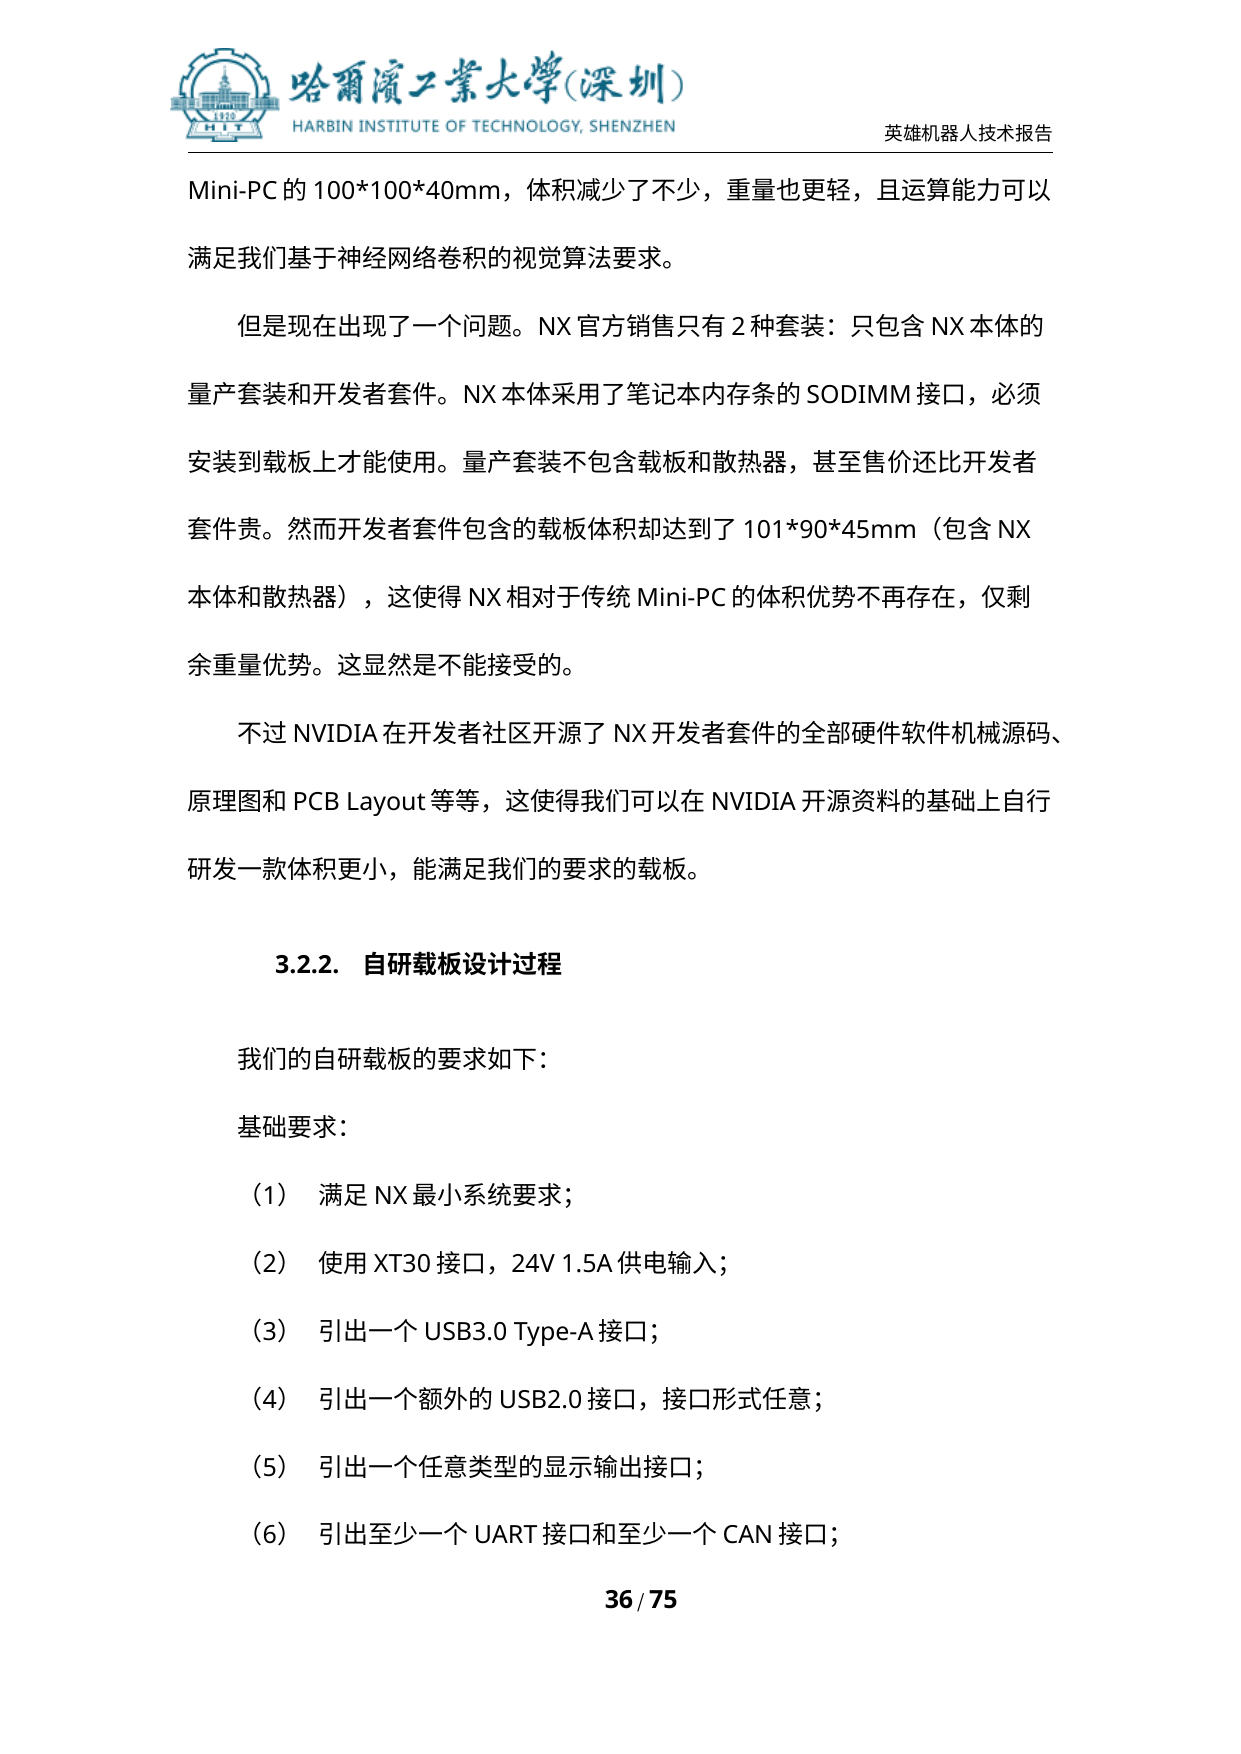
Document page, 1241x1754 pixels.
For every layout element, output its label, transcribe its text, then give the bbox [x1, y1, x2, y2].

list 满足NX最小系统要求； [237, 1159, 1053, 1227]
list 引出一个额外的USB2.0接口，接口形式任意； [237, 1363, 1053, 1431]
text 但是现在出现了一个问题。NX官方销售只有2种套装：只包含NX本体的量产套装和开发者套件。NX本体采用了笔记本内存条的SODIMM接口，必须安装到载板上才能使用。量产套装不包含载板和散热器，甚至售价还比开发者套件贵。然而开发者套件包含的载板体积却达到了101*90*45mm（包含NX本体和散热器），这使得NX相对于传统Mini-PC的体积优势不再存在，仅剩余重量优势。这显然是不能接受的。 [187, 290, 1053, 698]
list 引出至少一个UART接口和至少一个CAN接口； [237, 1499, 1053, 1567]
list 使用XT30接口，24V 1.5A供电输入； [237, 1227, 1053, 1295]
picture [170, 48, 683, 142]
text 不过NVIDIA在开发者社区开源了NX开发者套件的全部硬件软件机械源码、原理图和PCB Layout等等，这使得我们可以在NVIDIA开源资料的基础上自行研发一款体积更小，能满足我们的要求的载板。 [187, 698, 1053, 902]
text 我们的自研载板的要求如下： [187, 1024, 1053, 1092]
list 引出一个USB3.0 Type-A接口； [237, 1295, 1053, 1363]
subtitle 自研载板设计过程 [275, 929, 1053, 997]
text 基础要求： [187, 1092, 1053, 1159]
list 引出一个任意类型的显示输出接口； [237, 1431, 1053, 1499]
